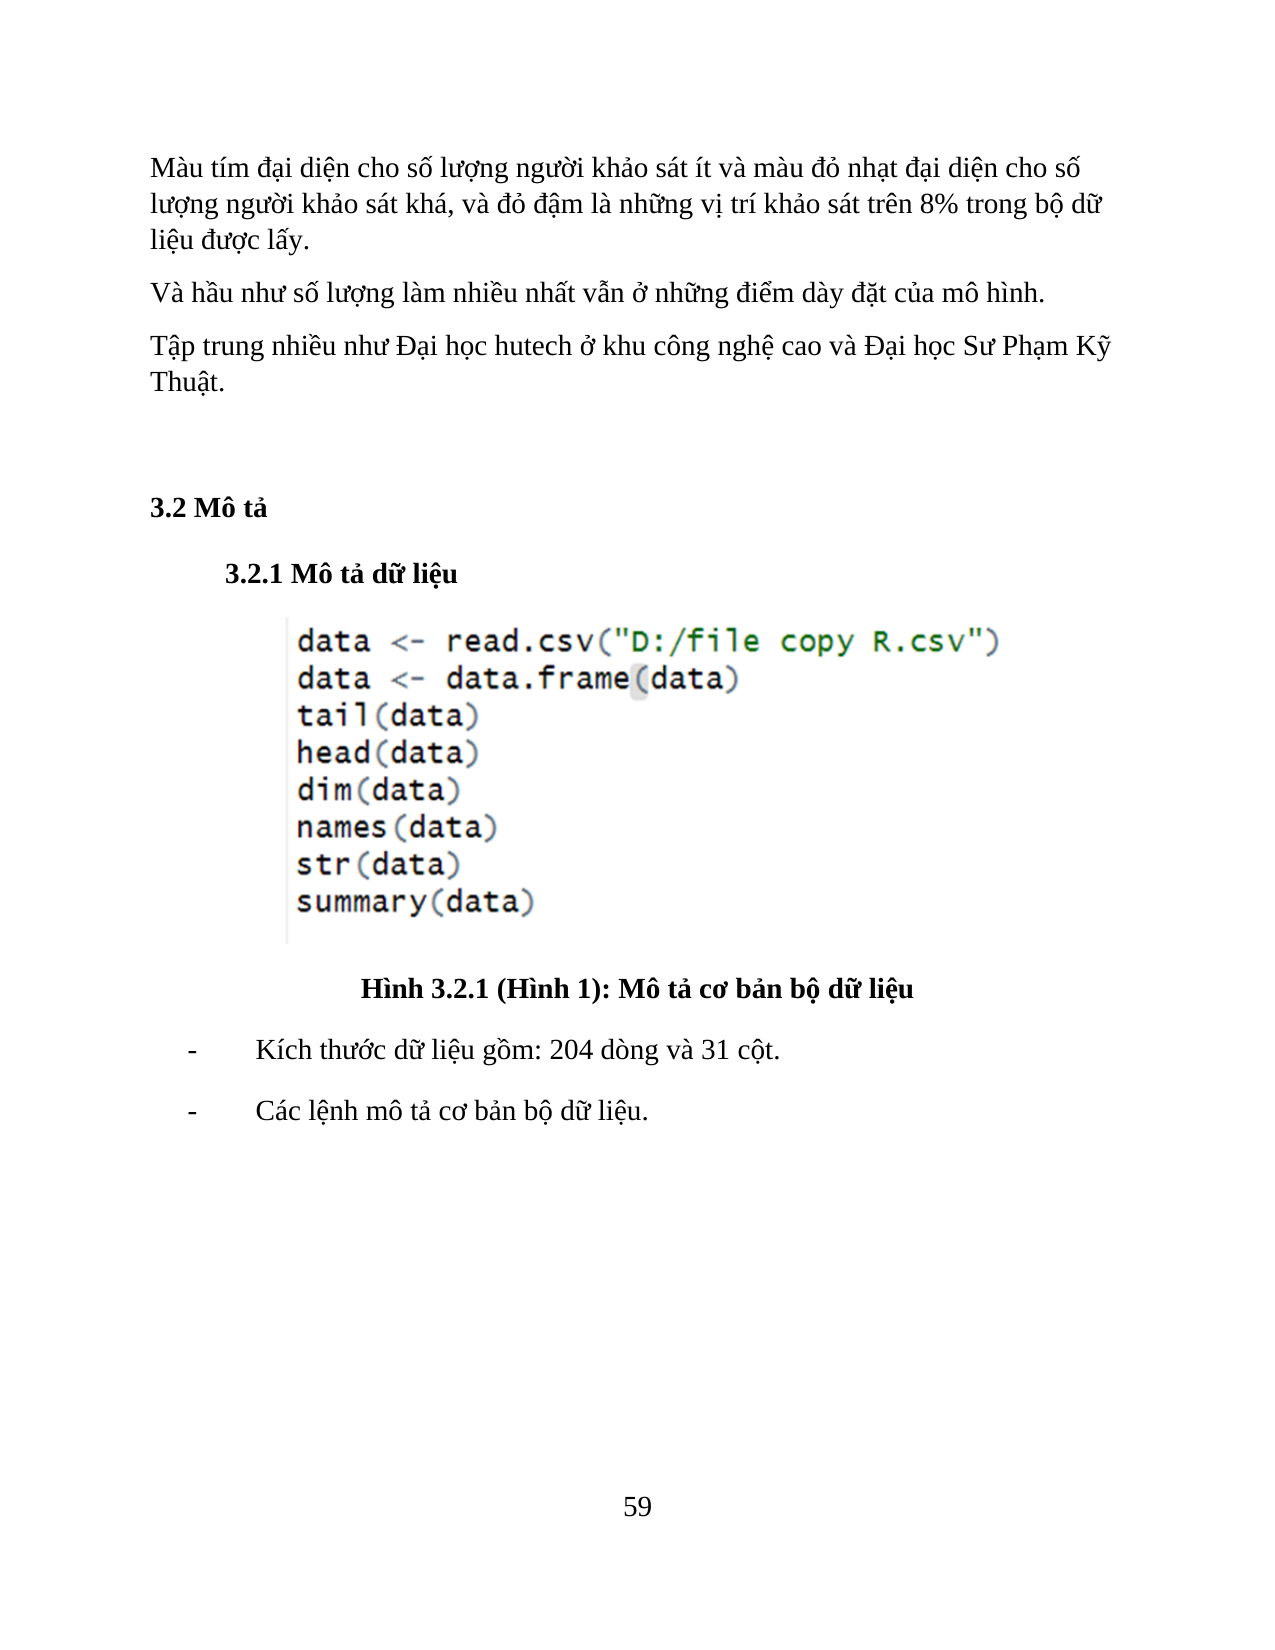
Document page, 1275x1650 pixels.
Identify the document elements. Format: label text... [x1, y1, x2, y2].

text Tập trung nhiều như Đại học hutech ở khu công nghệ cao và Đại học Sư Phạm Kỹ Thuật. [150, 328, 1125, 398]
picture [285, 617, 1027, 944]
text Màu tím đại diện cho số lượng người khảo sát ít và màu đỏ nhạt đại diện cho số lượng người khảo sát khá, và đỏ đậm là những vị trí khảo sát trên 8% trong bộ dữ liệu được lấy. [150, 150, 1125, 256]
subtitle 3.2 Mô tả [150, 491, 1125, 524]
subtitle 3.2.1 Mô tả dữ liệu [150, 556, 1125, 589]
text Và hầu như số lượng làm nhiều nhất vẫn ở những điểm dày đặt của mô hình. [150, 275, 1125, 309]
text Hình 3.2.1 (Hình 1): Mô tả cơ bản bộ dữ liệu [150, 971, 1125, 1004]
text - Kích thước dữ liệu gồm: 204 dòng và 31 cột. [187, 1032, 1125, 1066]
text - Các lệnh mô tả cơ bản bộ dữ liệu. [187, 1093, 1125, 1127]
